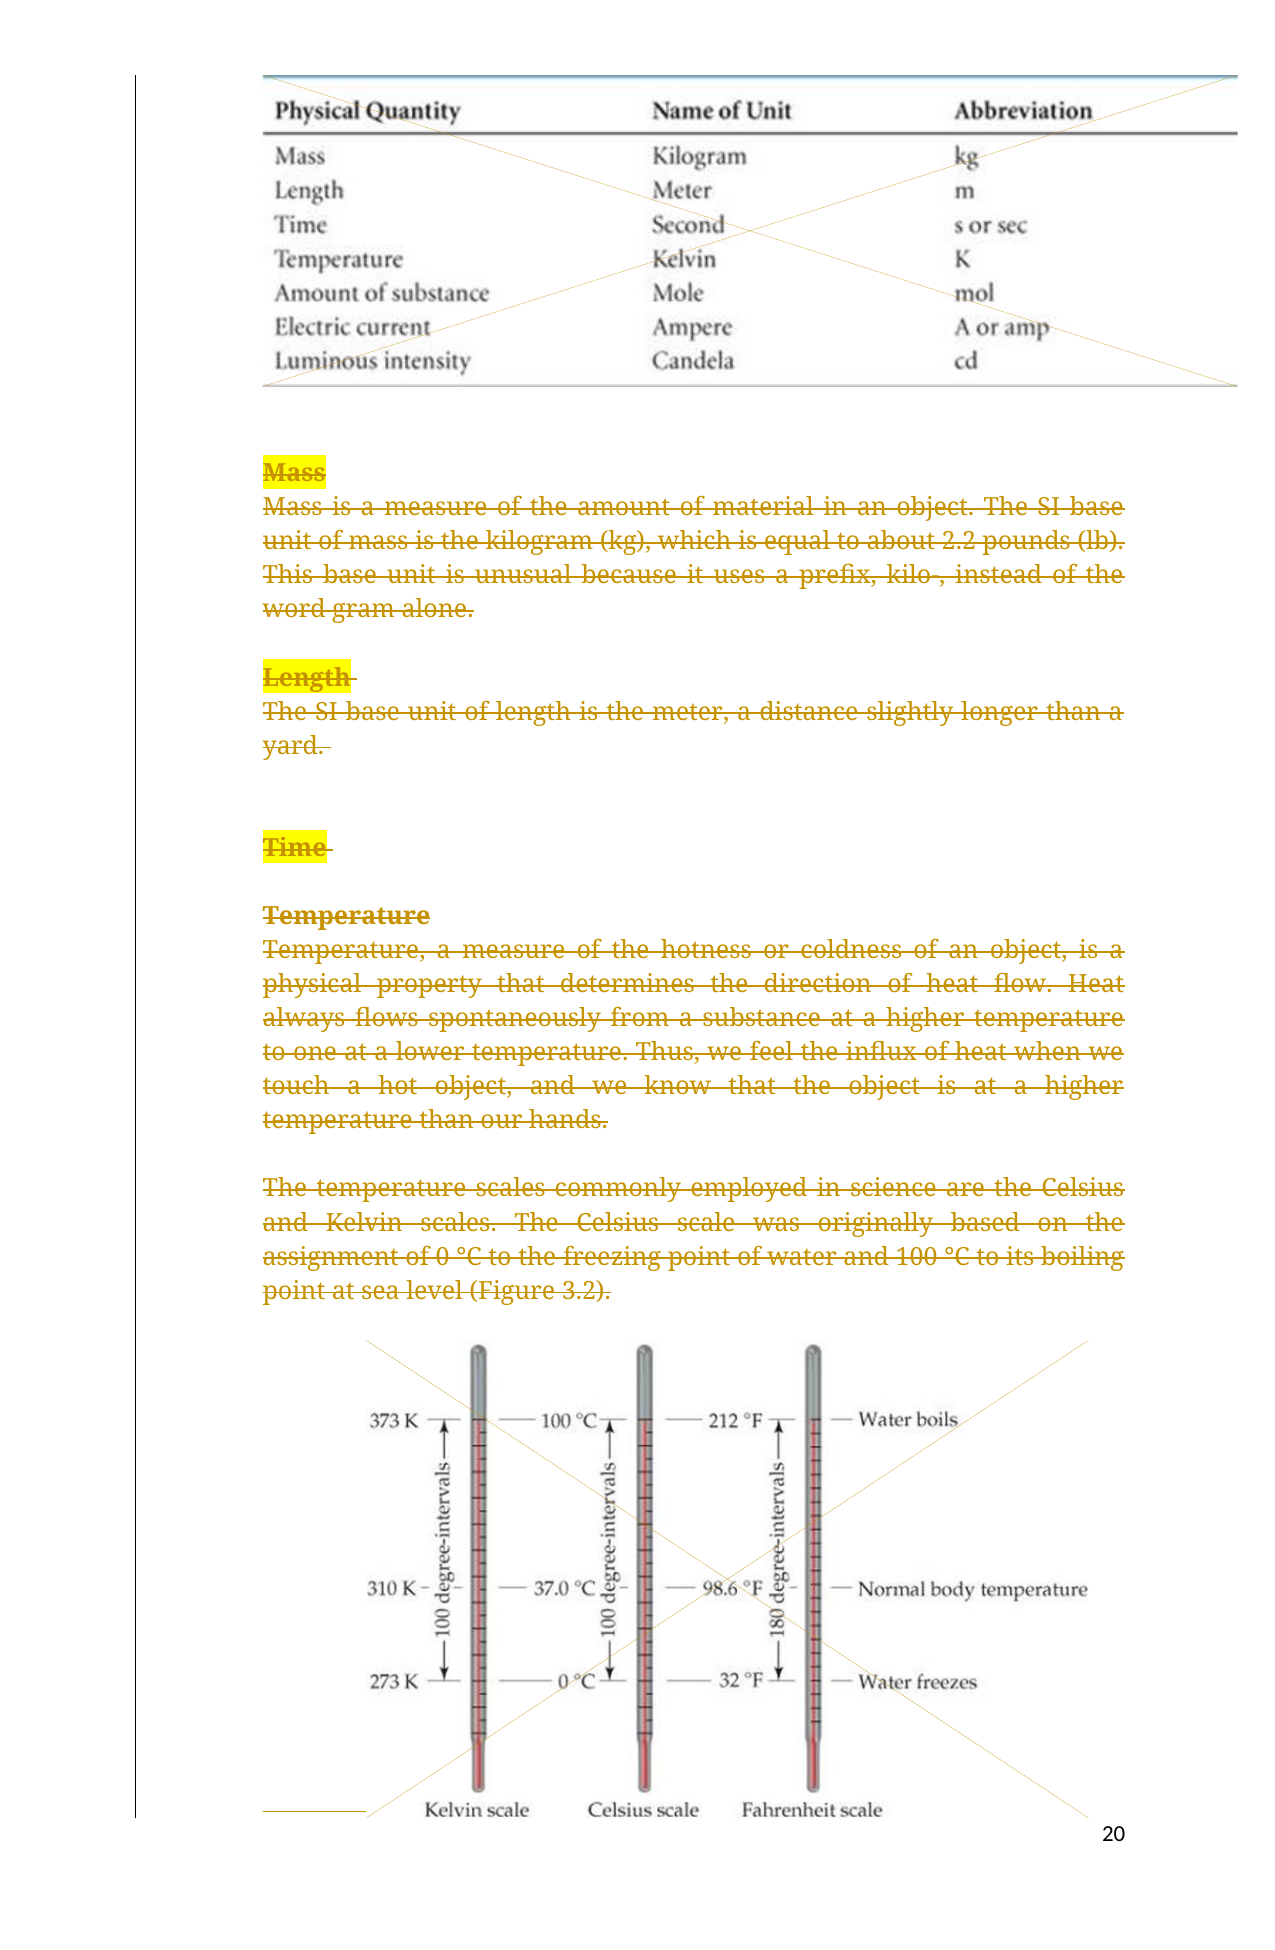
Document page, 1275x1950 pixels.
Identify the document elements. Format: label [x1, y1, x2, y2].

picture [366, 1341, 725, 1817]
picture [368, 1580, 1086, 1818]
picture [753, 76, 1238, 386]
picture [729, 1341, 1089, 1817]
picture [368, 1340, 1087, 1578]
picture [265, 232, 1235, 387]
picture [266, 75, 1233, 230]
picture [262, 76, 747, 386]
